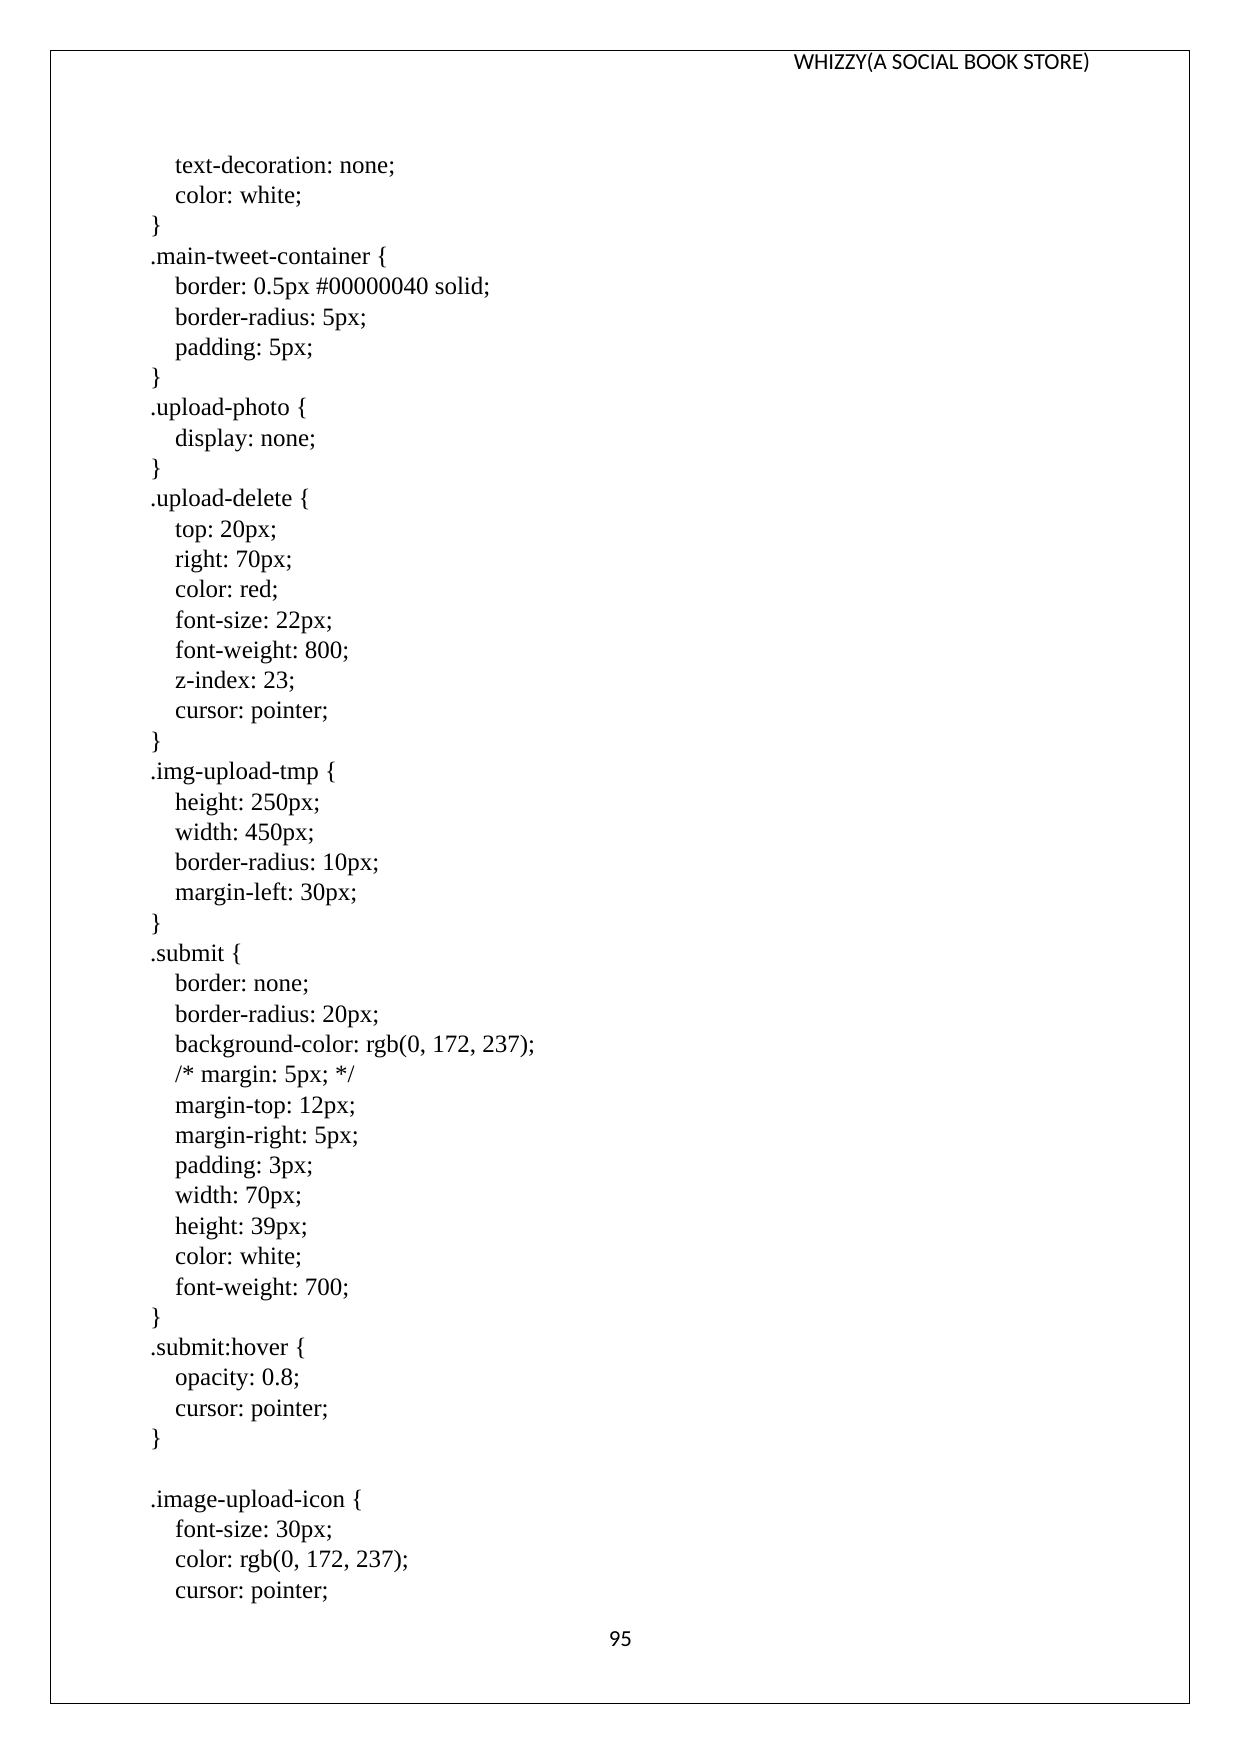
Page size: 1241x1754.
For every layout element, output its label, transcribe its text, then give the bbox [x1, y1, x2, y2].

text /* margin: 5px; */ [150, 1059, 1090, 1088]
text } [150, 453, 1090, 482]
text .img-upload-tmp { [150, 756, 1090, 785]
text } [150, 726, 1090, 755]
text font-size: 22px; [150, 605, 1090, 633]
text border-radius: 5px; [150, 302, 1090, 330]
text color: red; [150, 574, 1090, 603]
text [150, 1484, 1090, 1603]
text padding: 5px; [150, 332, 1090, 361]
text right: 70px; [150, 544, 1090, 573]
text height: 250px; [150, 787, 1090, 815]
text .main-tweet-container { [150, 241, 1090, 270]
text top: 20px; [150, 514, 1090, 542]
text border-radius: 20px; [150, 999, 1090, 1027]
text color: white; [150, 180, 1090, 209]
text display: none; [150, 423, 1090, 452]
text text-decoration: none; [150, 150, 1090, 179]
text .submit { [150, 938, 1090, 967]
text font-weight: 800; [150, 635, 1090, 664]
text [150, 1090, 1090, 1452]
text border: 0.5px #00000040 solid; [150, 271, 1090, 300]
text } [150, 211, 1090, 239]
text cursor: pointer; [150, 696, 1090, 724]
text .upload-photo { [150, 392, 1090, 421]
text z-index: 23; [150, 665, 1090, 694]
text } [150, 908, 1090, 937]
text .upload-delete { [150, 483, 1090, 512]
text width: 450px; [150, 817, 1090, 846]
text background-color: rgb(0, 172, 237); [150, 1029, 1090, 1058]
text border-radius: 10px; [150, 847, 1090, 876]
text } [150, 362, 1090, 391]
text border: none; [150, 968, 1090, 997]
text margin-left: 30px; [150, 877, 1090, 906]
